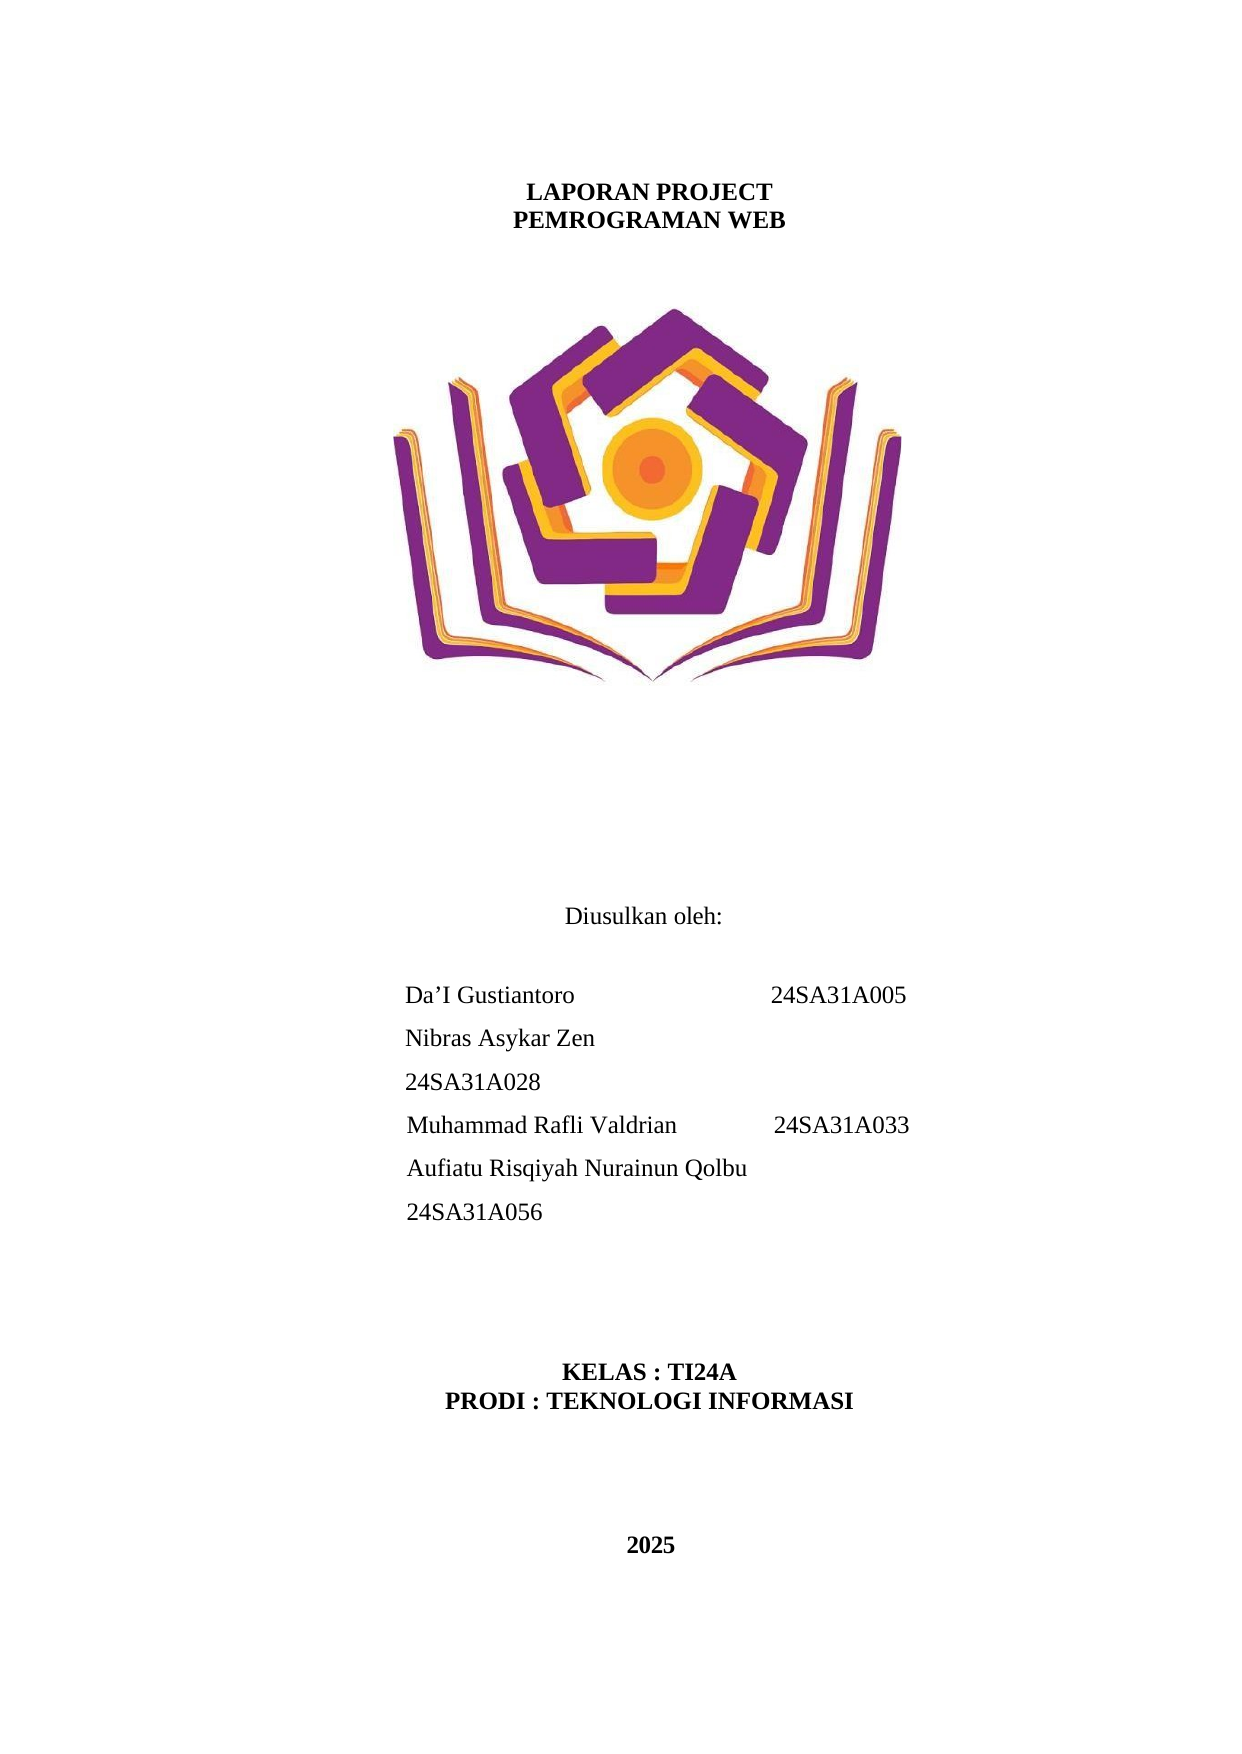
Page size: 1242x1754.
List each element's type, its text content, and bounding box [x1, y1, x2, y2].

text LAPORAN PROJECT [225, 177, 1074, 205]
text Da’I Gustiantoro 24SA31A005 Nibras Asykar Zen 24SA31A028 [405, 980, 908, 1095]
text KELAS : TI24A [225, 1357, 1074, 1386]
text Muhammad Rafli Valdrian 24SA31A033 Aufiatu Risqiyah Nurainun Qolbu 24SA31A056 [406, 1110, 912, 1225]
picture [393, 306, 902, 686]
text Diusulkan oleh: [225, 901, 1063, 930]
text 2025 [243, 1530, 1059, 1559]
text PRODI : TEKNOLOGI INFORMASI [225, 1386, 1074, 1414]
text PEMROGRAMAN WEB [225, 205, 1074, 234]
